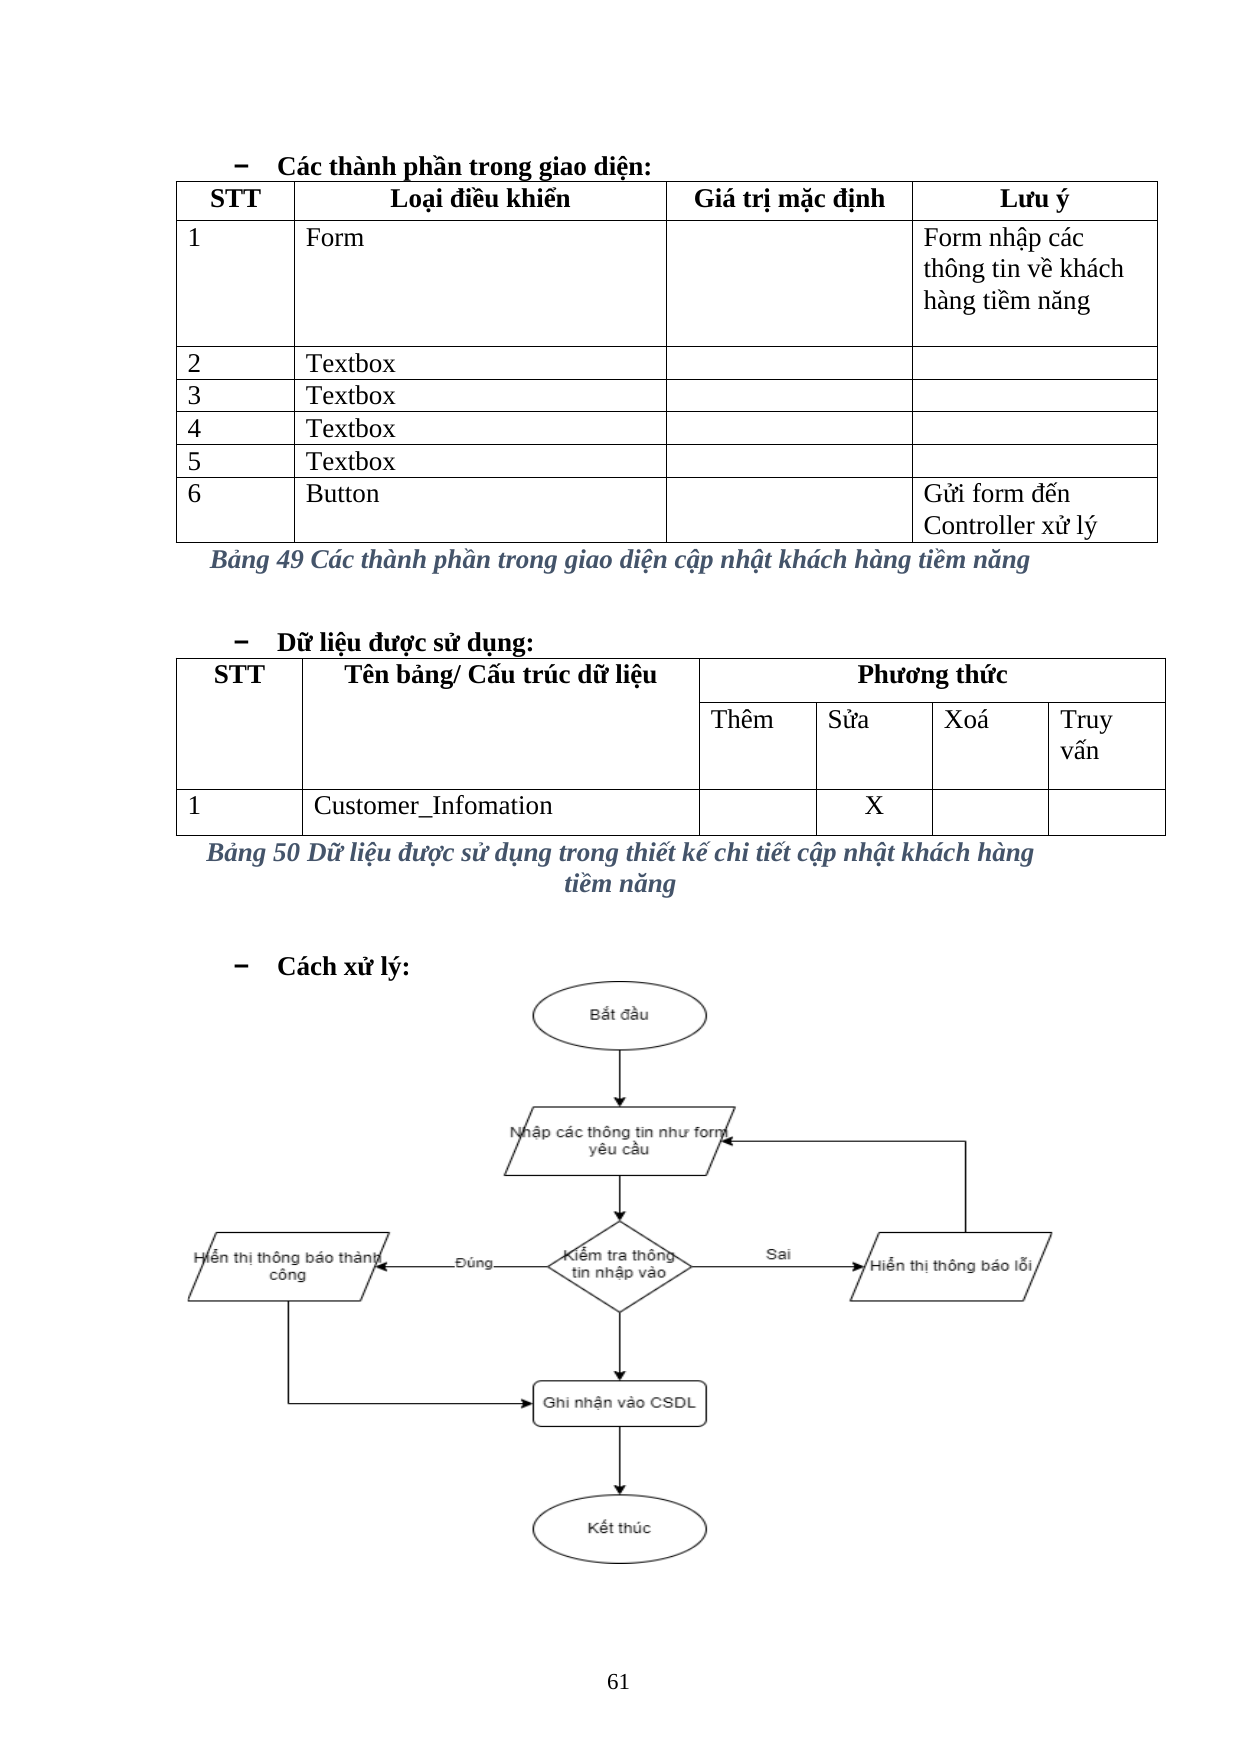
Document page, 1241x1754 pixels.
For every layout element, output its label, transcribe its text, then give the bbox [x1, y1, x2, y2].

table_cell Textbox [295, 445, 666, 477]
table_cell Thêm [700, 703, 816, 788]
table_cell [933, 790, 1048, 835]
table_cell Form [295, 221, 666, 346]
table_cell Form nhập các thông tin về khách hàng tiềm năng [913, 221, 1157, 346]
table_header Giá trị mặc định [667, 182, 912, 220]
picture [187, 981, 1053, 1564]
list Cách xử lý: [233, 950, 1053, 981]
table_cell Truy vấn [1049, 703, 1165, 788]
table_cell Textbox [295, 347, 666, 378]
table_cell Xoá [933, 703, 1048, 788]
table_cell Textbox [295, 380, 666, 411]
table_cell 4 [177, 412, 294, 444]
table_cell 3 [177, 380, 294, 411]
table_cell [913, 347, 1157, 378]
table_cell [913, 445, 1157, 477]
table_cell [667, 221, 912, 346]
table_cell 6 [177, 478, 294, 542]
table_header Lưu ý [913, 182, 1157, 220]
table_cell 1 [177, 221, 294, 346]
table_cell [667, 445, 912, 477]
table_cell [913, 380, 1157, 411]
table_cell Gửi form đến Controller xử lý [913, 478, 1157, 542]
table_cell 1 [177, 790, 302, 835]
table_cell [667, 478, 912, 542]
table_header Phương thức [700, 659, 1165, 702]
table_header Loại điều khiển [295, 182, 666, 220]
table_header STT [177, 182, 294, 220]
table_cell [667, 380, 912, 411]
table_cell Customer_Infomation [303, 790, 699, 835]
table_cell 2 [177, 347, 294, 378]
table_cell X [817, 790, 932, 835]
table_cell Textbox [295, 412, 666, 444]
list Các thành phần trong giao diện: [233, 150, 1053, 181]
table_header STT [177, 659, 302, 788]
table_cell 5 [177, 445, 294, 477]
table_cell [667, 412, 912, 444]
table_cell Button [295, 478, 666, 542]
table_cell [667, 347, 912, 378]
table_cell [700, 790, 816, 835]
table_cell Sửa [817, 703, 932, 788]
list Dữ liệu được sử dụng: [233, 626, 1053, 658]
table_header Tên bảng/ Cấu trúc dữ liệu [303, 659, 699, 788]
table_cell [913, 412, 1157, 444]
table_cell [1049, 790, 1165, 835]
